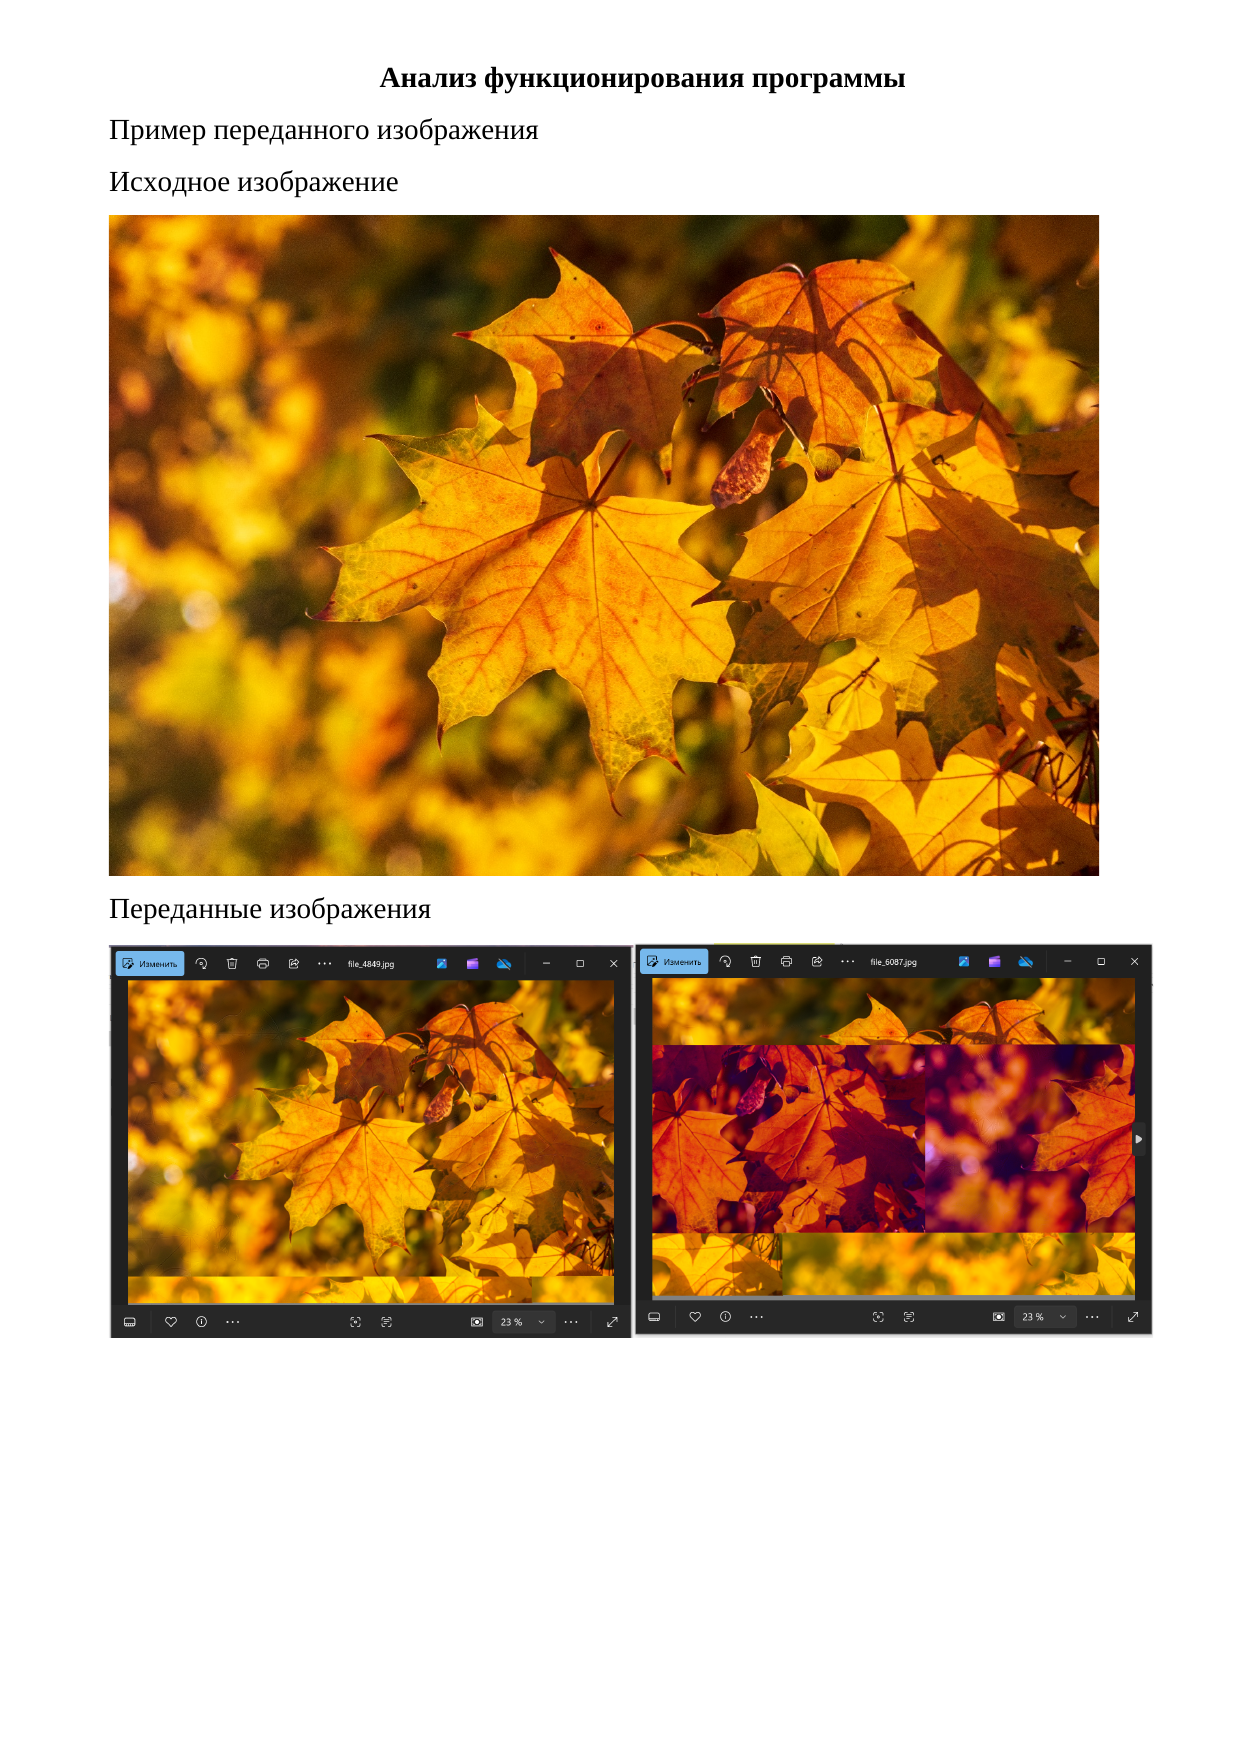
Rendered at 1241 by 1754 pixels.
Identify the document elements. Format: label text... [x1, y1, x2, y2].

picture [108, 215, 1100, 876]
text Анализ функционирования программы [71, 60, 1176, 94]
text Исходное изображение [71, 164, 1176, 197]
text Пример переданного изображения [71, 112, 1176, 146]
picture [108, 943, 1154, 1338]
text Переданные изображения [71, 891, 1176, 925]
